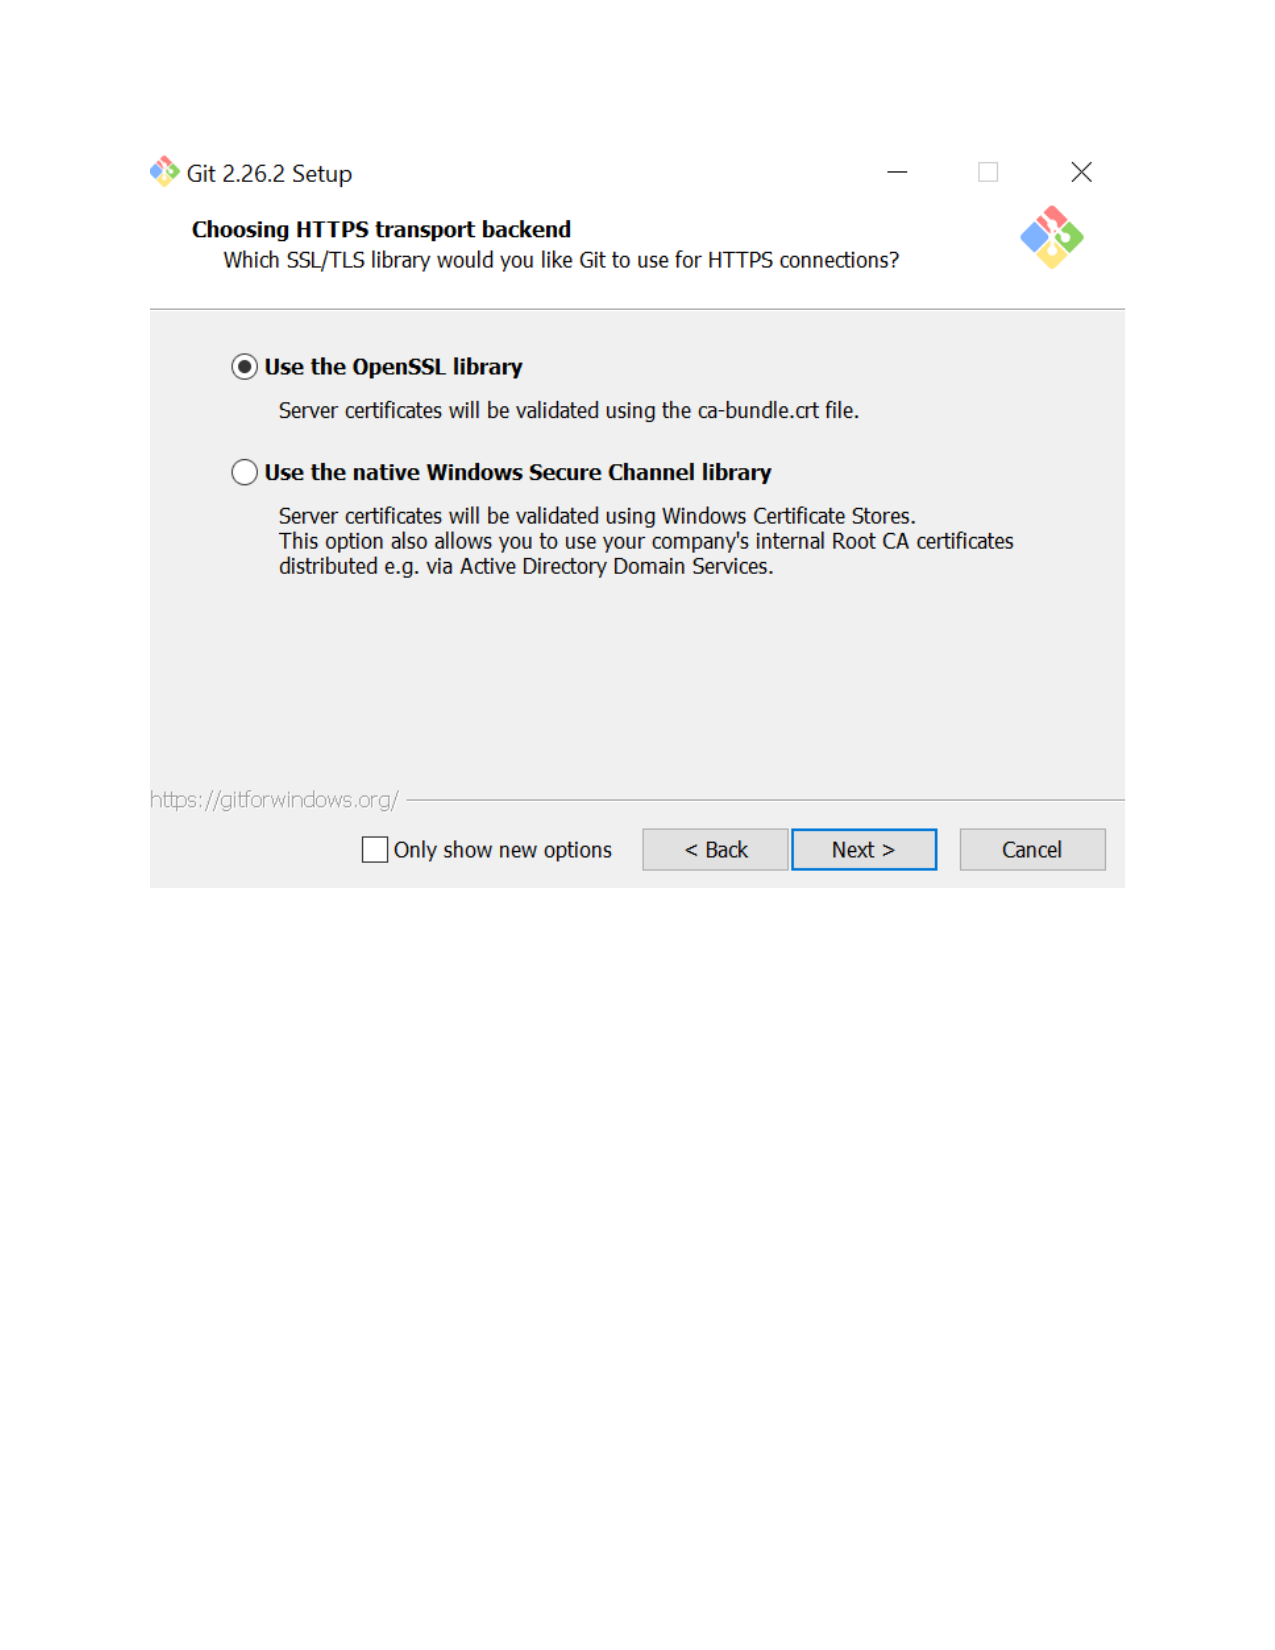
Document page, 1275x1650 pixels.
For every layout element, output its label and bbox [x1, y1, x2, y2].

picture [150, 150, 1125, 888]
